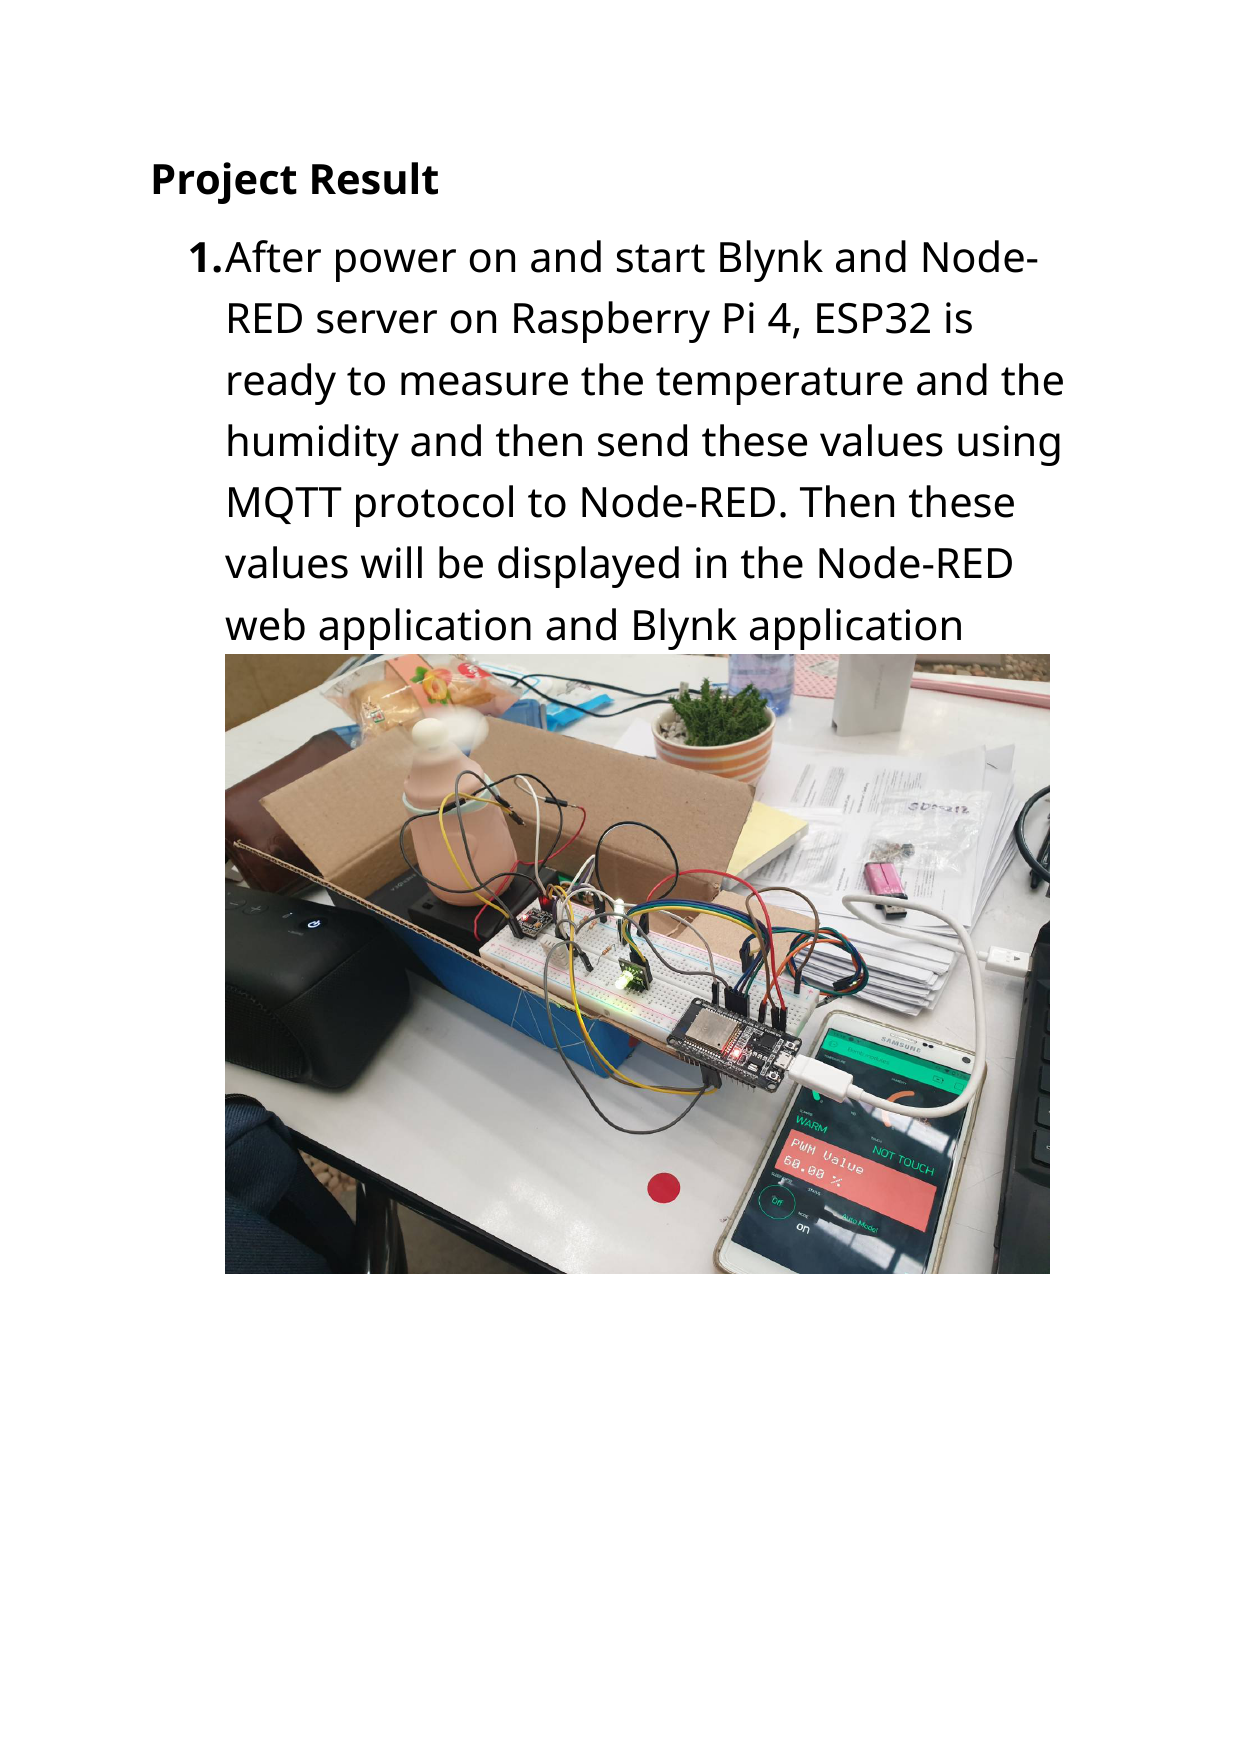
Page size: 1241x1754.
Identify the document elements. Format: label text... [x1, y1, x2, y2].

text Project Result [150, 150, 1090, 207]
picture [225, 654, 1050, 1274]
